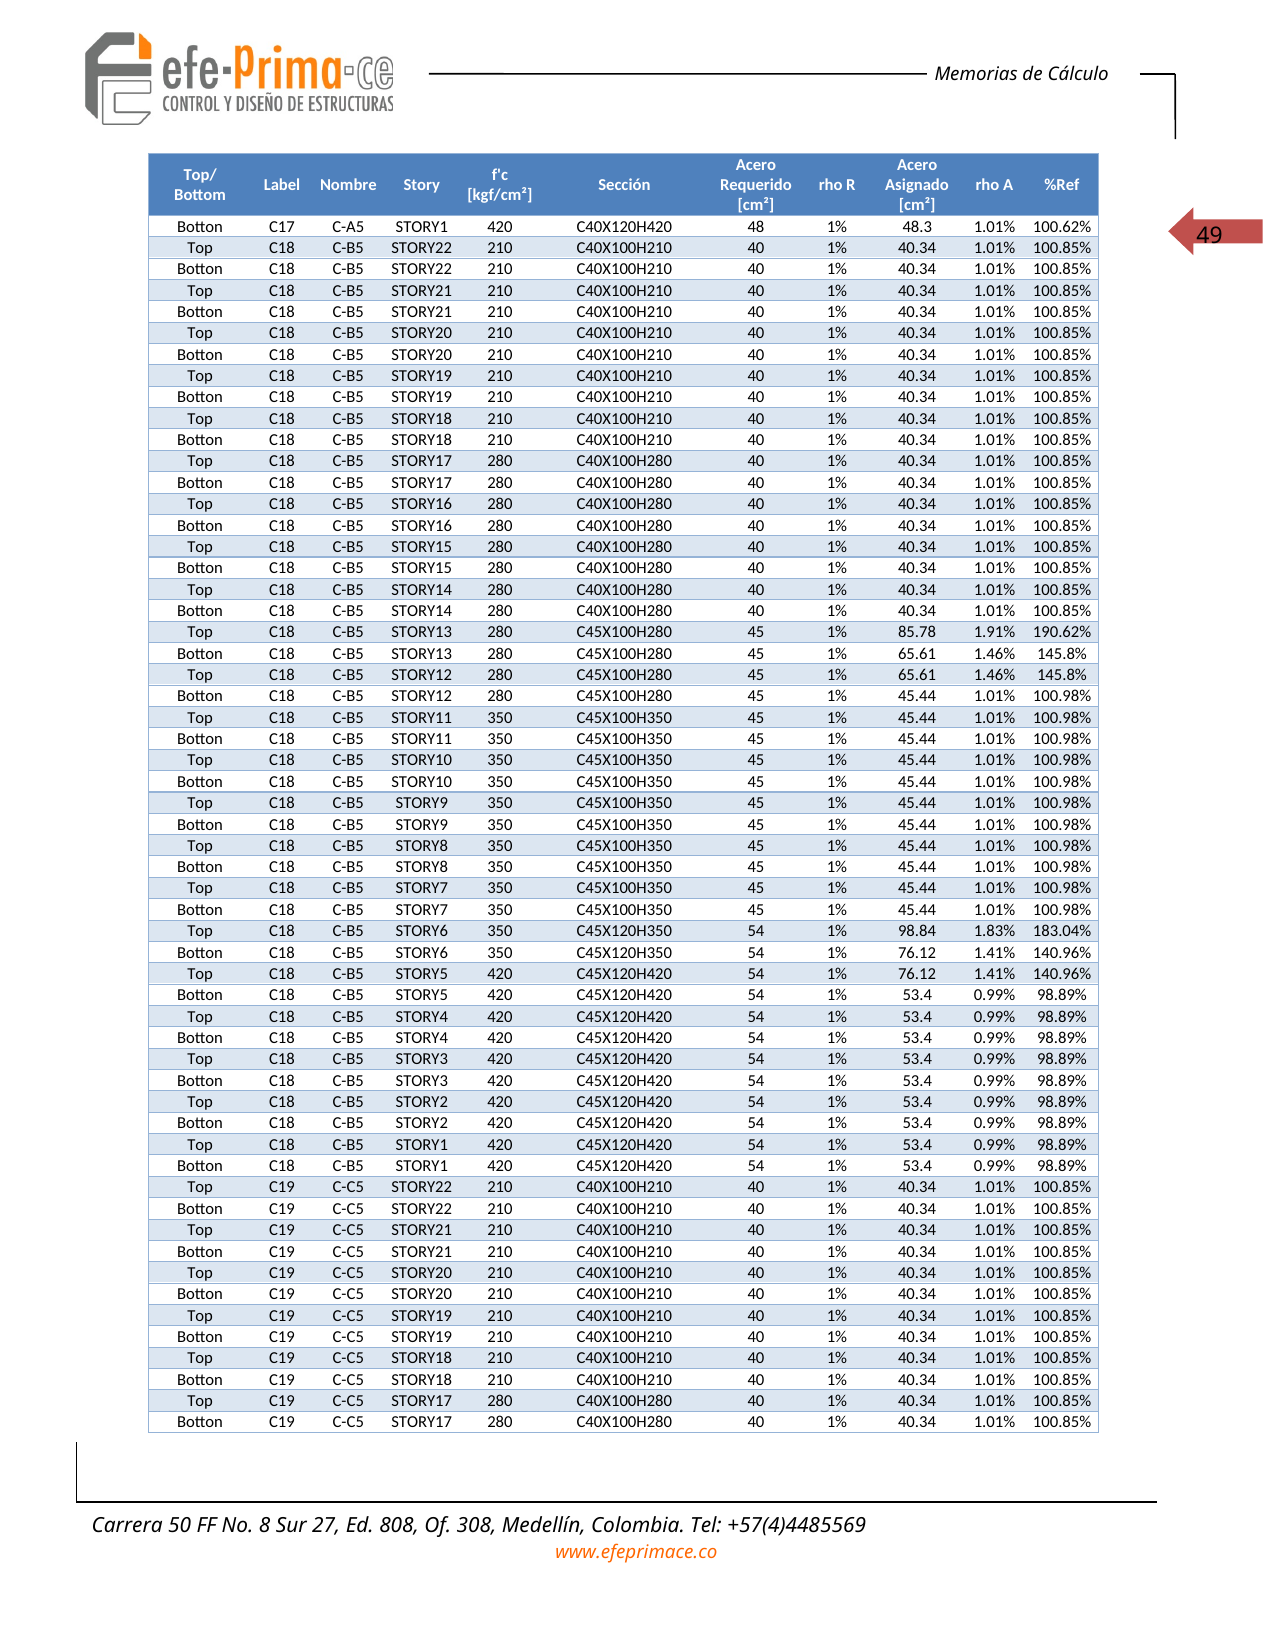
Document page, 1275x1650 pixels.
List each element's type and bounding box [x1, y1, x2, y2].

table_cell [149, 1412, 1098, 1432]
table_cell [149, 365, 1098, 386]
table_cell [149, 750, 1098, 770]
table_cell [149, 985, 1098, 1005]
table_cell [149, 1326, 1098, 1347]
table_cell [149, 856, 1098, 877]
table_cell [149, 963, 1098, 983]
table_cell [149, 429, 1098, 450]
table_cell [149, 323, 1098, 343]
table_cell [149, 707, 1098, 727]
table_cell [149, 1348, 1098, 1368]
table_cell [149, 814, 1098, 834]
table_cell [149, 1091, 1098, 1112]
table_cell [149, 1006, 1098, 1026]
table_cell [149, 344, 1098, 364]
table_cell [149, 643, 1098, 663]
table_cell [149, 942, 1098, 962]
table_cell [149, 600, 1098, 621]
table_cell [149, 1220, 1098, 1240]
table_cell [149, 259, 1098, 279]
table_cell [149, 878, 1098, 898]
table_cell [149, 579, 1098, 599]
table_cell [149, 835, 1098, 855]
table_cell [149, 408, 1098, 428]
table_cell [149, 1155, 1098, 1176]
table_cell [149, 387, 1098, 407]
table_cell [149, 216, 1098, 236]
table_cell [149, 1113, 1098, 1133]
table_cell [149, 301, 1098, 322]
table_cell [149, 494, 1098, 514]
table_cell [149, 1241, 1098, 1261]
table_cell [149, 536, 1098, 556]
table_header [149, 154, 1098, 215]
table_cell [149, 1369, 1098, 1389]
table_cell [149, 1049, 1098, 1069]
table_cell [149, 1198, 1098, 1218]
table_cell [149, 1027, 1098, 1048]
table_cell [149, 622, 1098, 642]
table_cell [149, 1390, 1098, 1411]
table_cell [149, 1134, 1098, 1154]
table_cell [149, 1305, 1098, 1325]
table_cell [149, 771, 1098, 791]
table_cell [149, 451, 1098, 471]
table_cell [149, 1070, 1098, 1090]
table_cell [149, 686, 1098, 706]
picture [85, 32, 393, 125]
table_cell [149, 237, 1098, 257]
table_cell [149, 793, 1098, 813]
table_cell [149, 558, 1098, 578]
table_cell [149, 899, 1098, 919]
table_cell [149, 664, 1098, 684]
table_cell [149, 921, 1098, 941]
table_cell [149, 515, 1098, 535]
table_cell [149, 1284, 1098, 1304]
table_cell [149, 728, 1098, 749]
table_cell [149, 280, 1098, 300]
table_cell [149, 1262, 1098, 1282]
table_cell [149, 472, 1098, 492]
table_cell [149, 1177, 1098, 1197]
